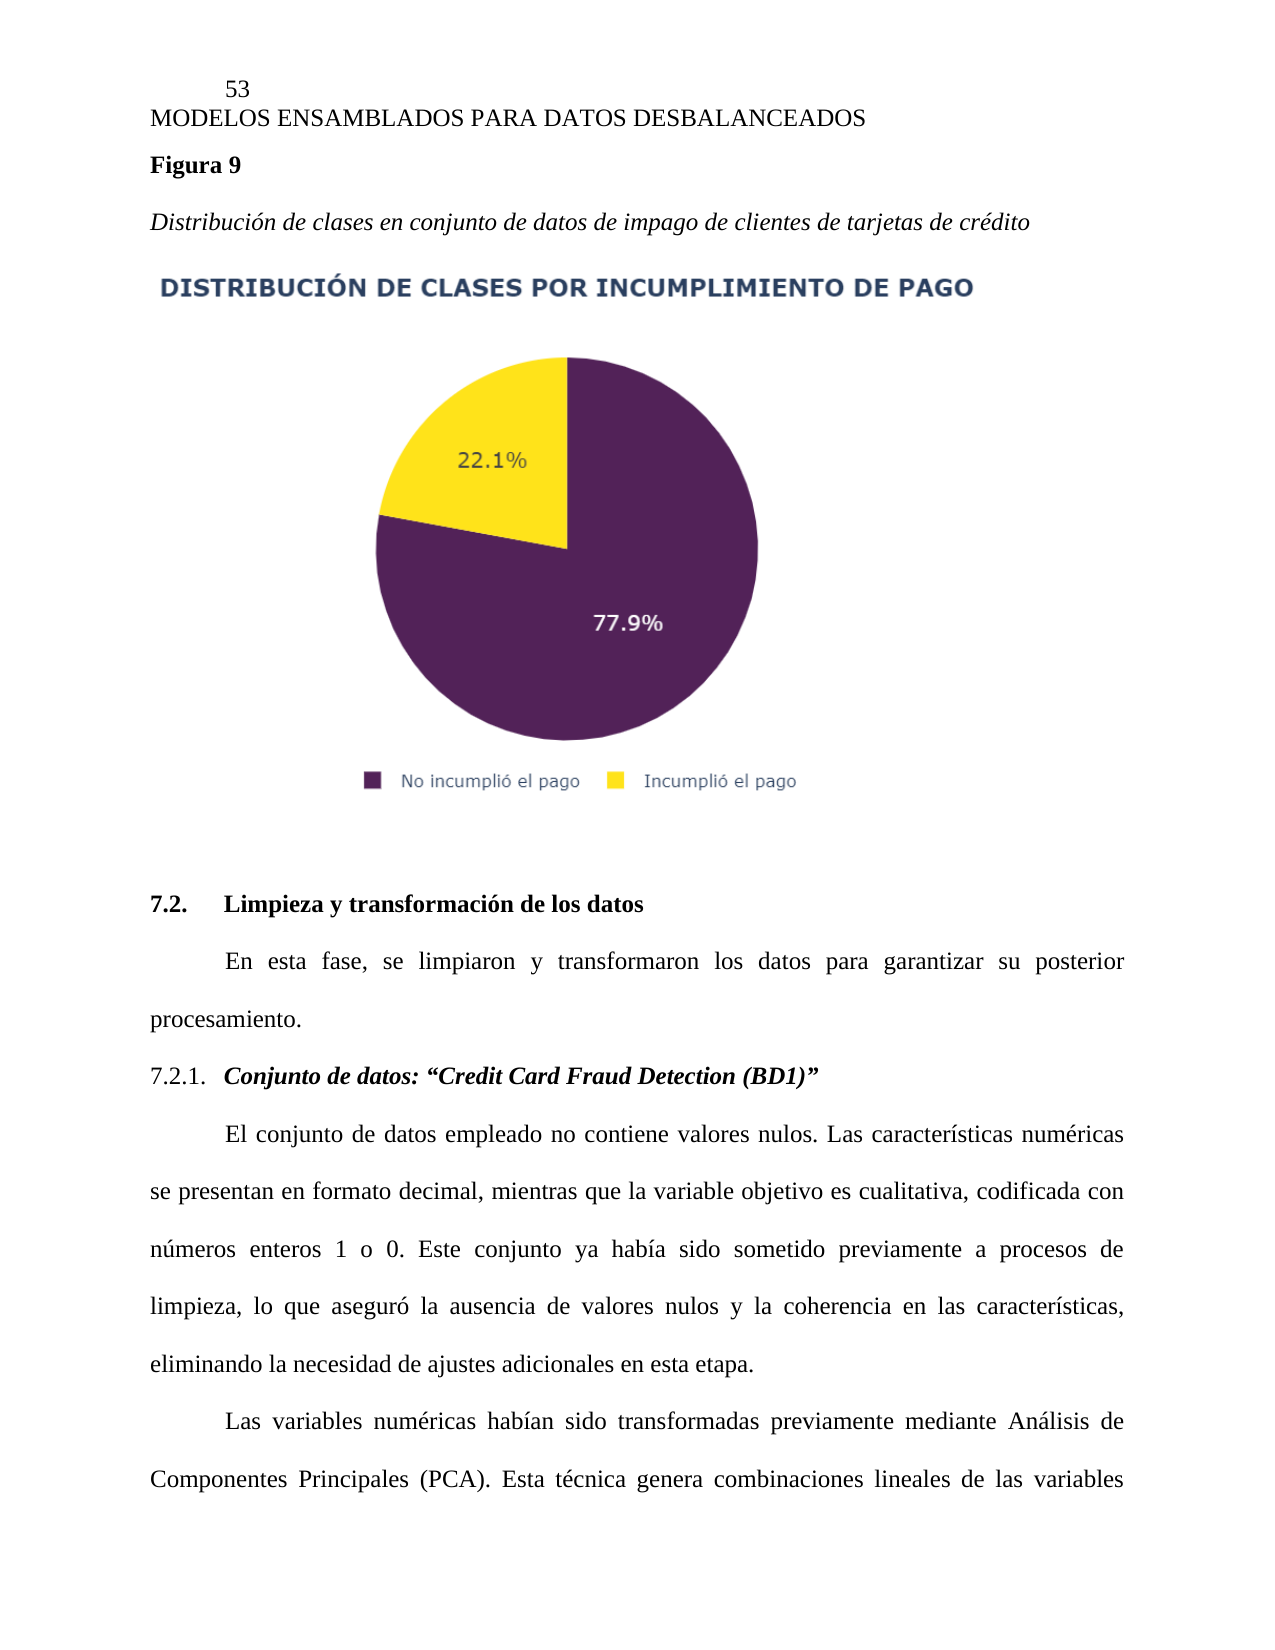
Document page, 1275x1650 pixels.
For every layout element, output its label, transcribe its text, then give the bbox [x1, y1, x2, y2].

text Figura 9 Distribución de clases en conjunto de datos de impago de clientes de tarjetas de crédito [150, 150, 1125, 236]
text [150, 1406, 1125, 1493]
subtitle Limpieza y transformación de los datos [150, 889, 1125, 918]
text El conjunto de datos empleado no contiene valores nulos. Las características numéricas se presentan en formato decimal, mientras que la variable objetivo es cualitativa, codificada con números enteros 1 o 0. Este conjunto ya había sido sometido previamente a procesos de limpieza, lo que aseguró la ausencia de valores nulos y la coherencia en las características, eliminando la necesidad de ajustes adicionales en esta etapa. [150, 1119, 1125, 1378]
text En esta fase, se limpiaron y transformaron los datos para garantizar su posterior procesamiento. [150, 946, 1125, 1033]
subtitle Conjunto de datos: “Credit Card Fraud Detection (BD1)” [150, 1061, 1125, 1090]
picture [150, 265, 991, 803]
